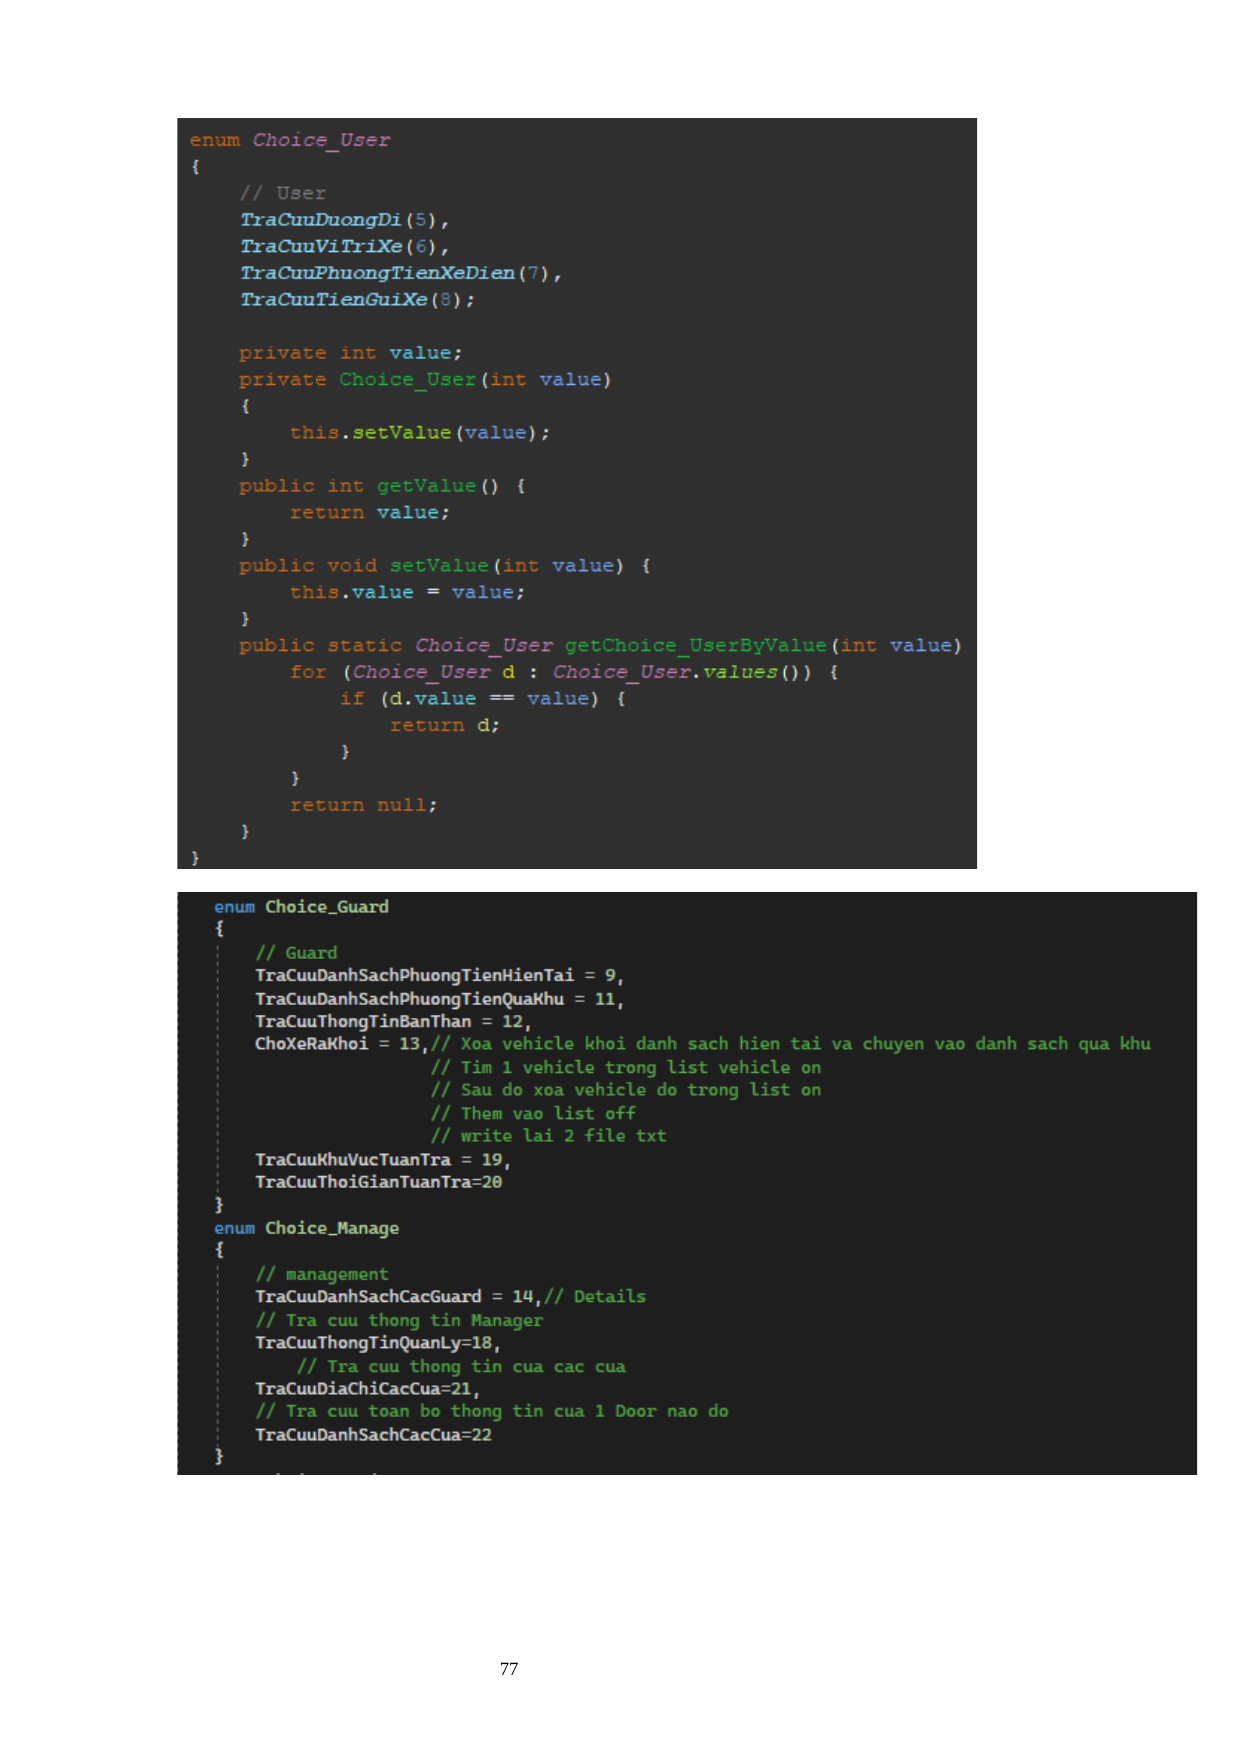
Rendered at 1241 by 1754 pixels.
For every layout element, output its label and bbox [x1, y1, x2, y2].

picture [177, 118, 978, 869]
picture [177, 892, 1198, 1475]
